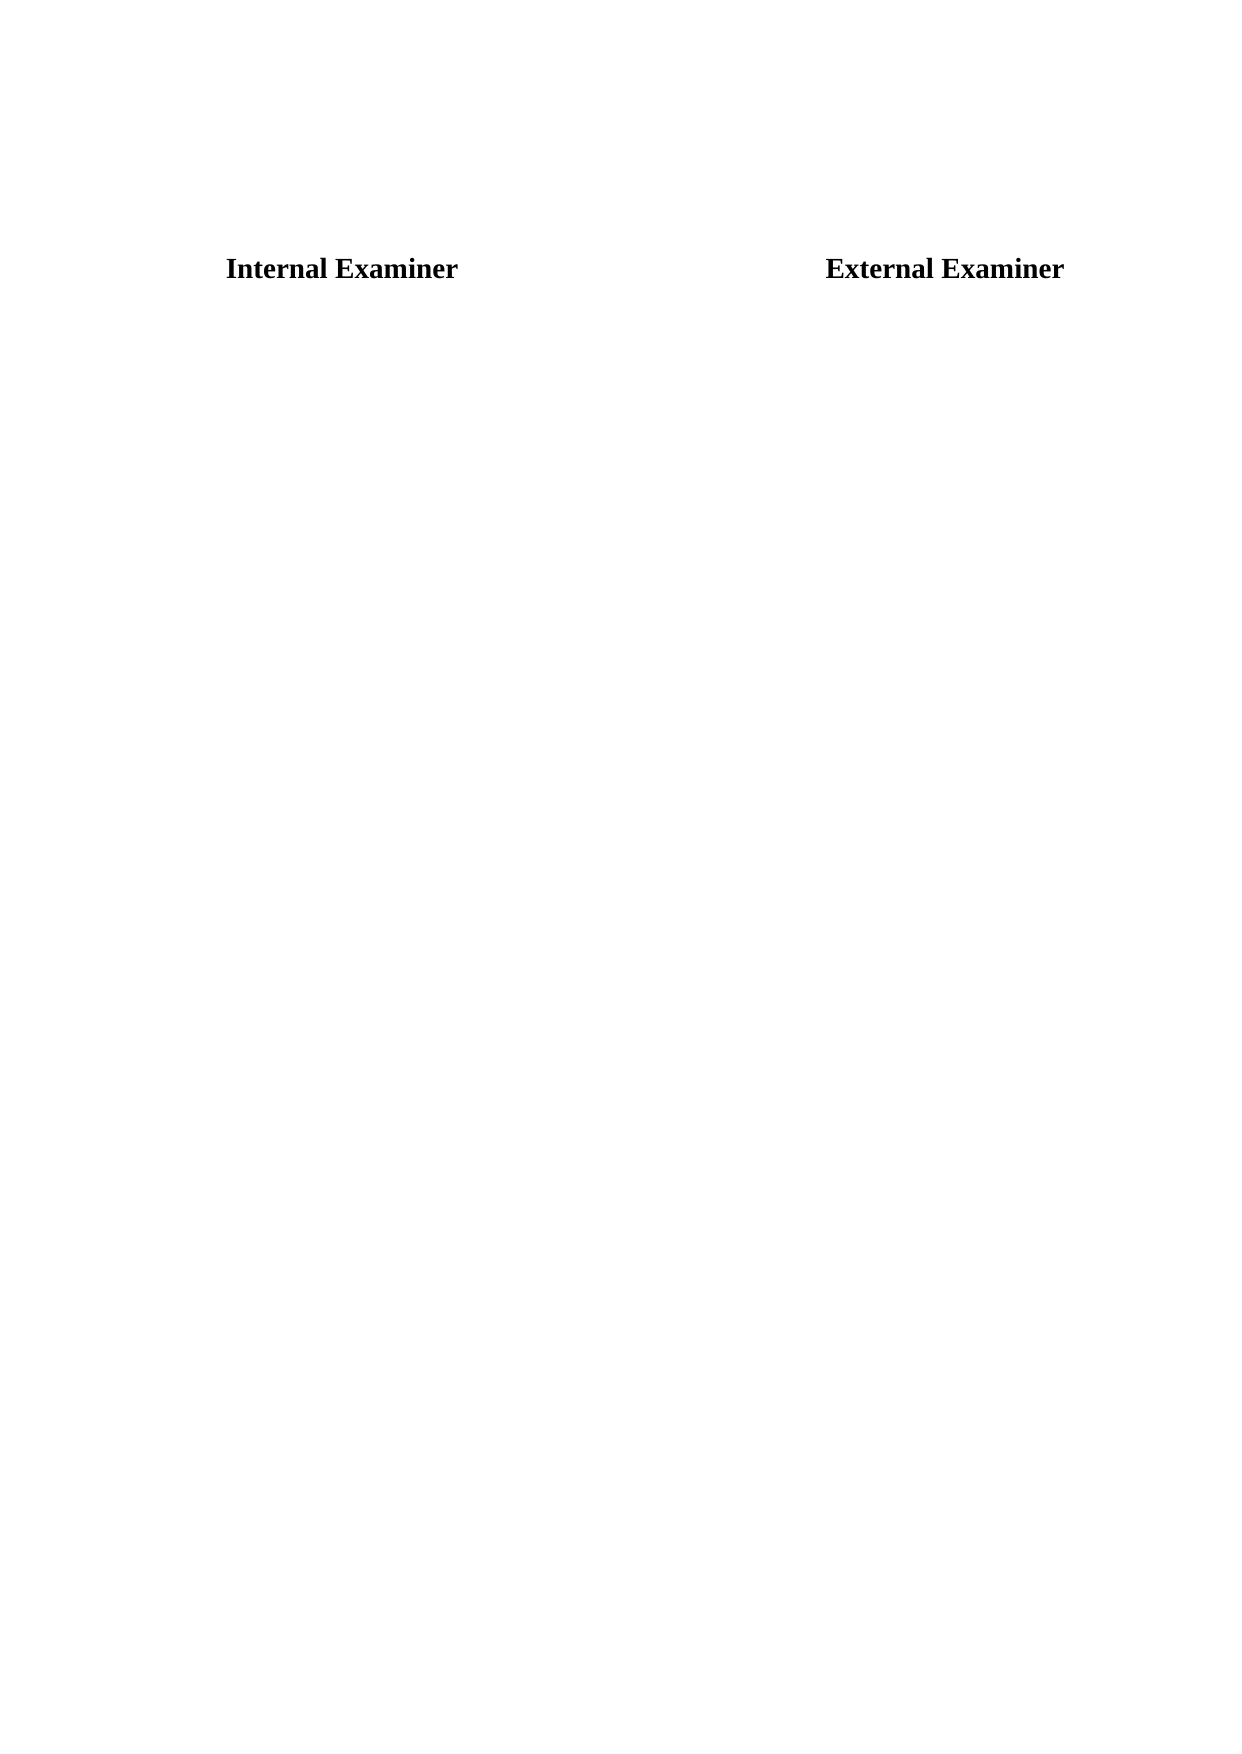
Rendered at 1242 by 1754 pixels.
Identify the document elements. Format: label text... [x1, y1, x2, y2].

subtitle Internal Examiner External Examiner [226, 251, 1164, 285]
